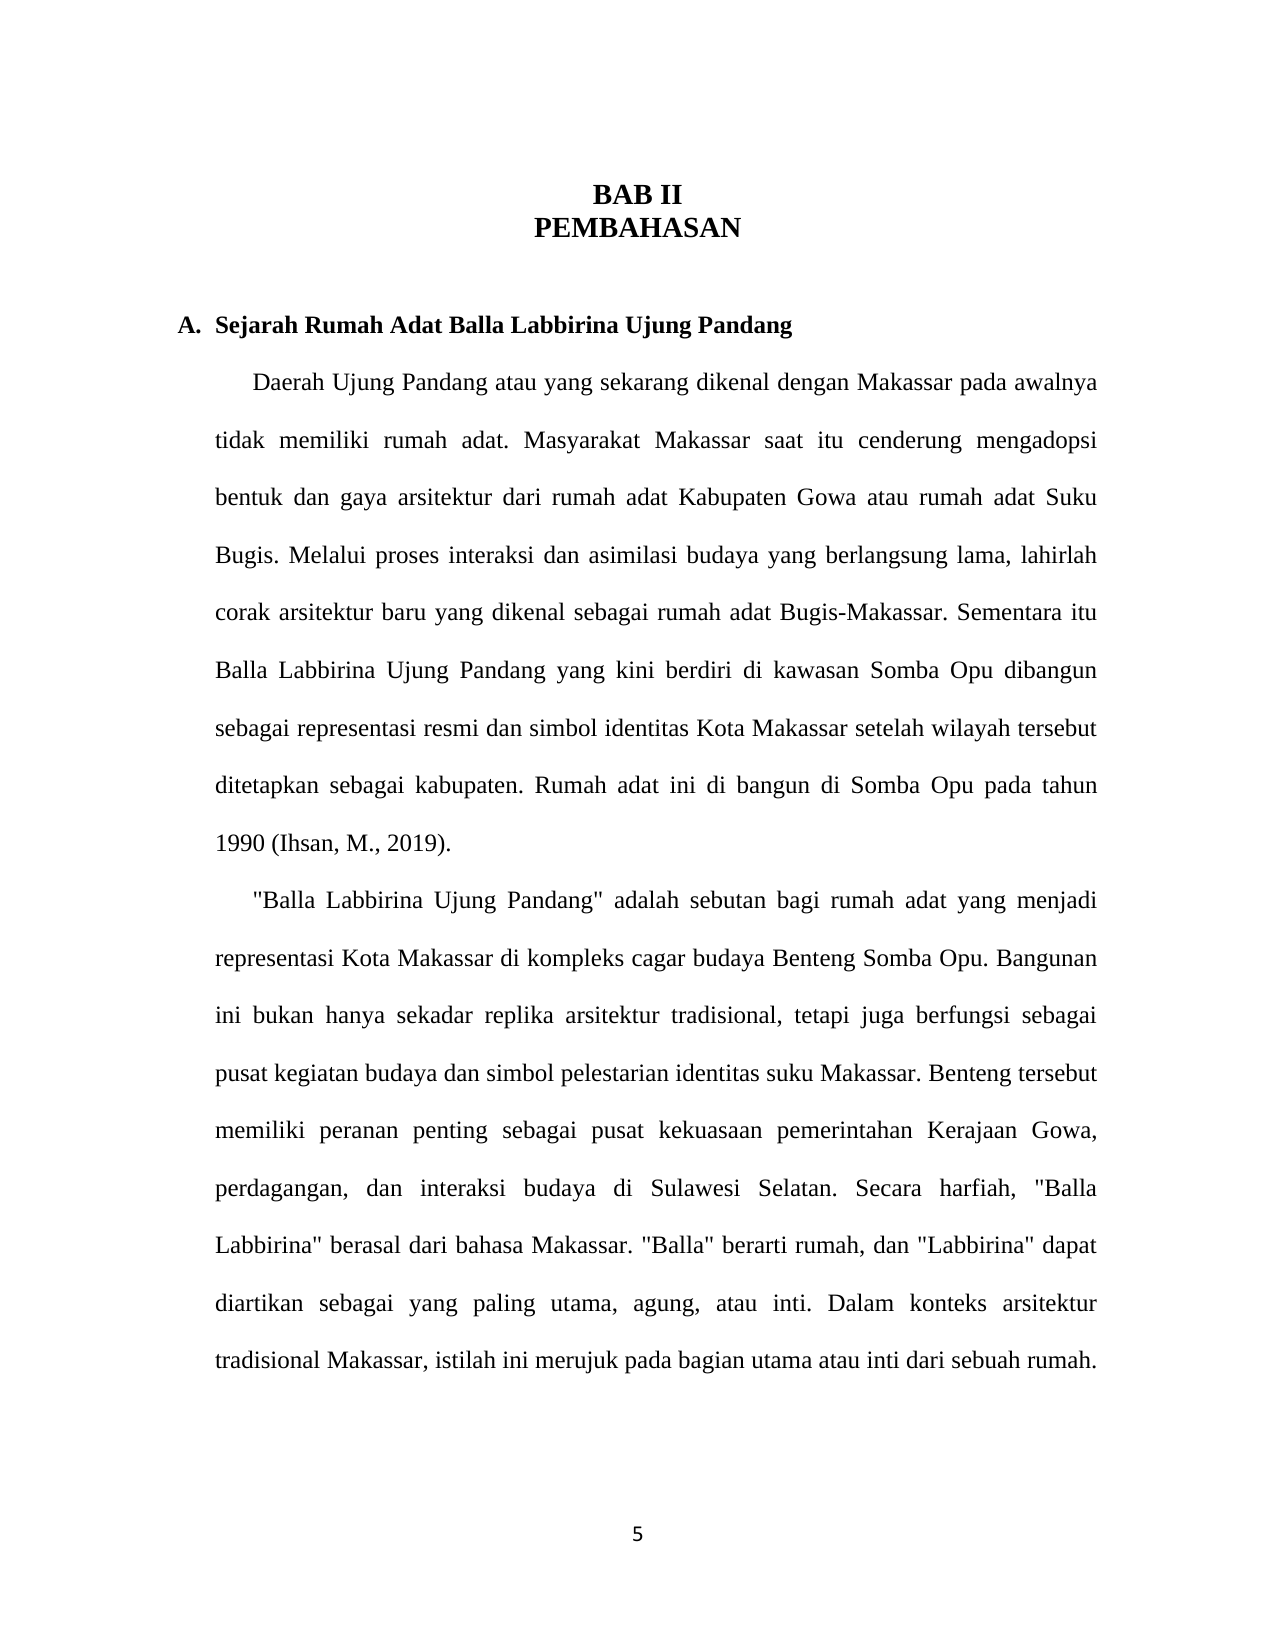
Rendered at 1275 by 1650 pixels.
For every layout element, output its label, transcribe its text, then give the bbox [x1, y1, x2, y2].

text PEMBAHASAN [177, 211, 1098, 244]
text Daerah Ujung Pandang atau yang sekarang dikenal dengan Makassar pada awalnya tidak memiliki rumah adat. Masyarakat Makassar saat itu cenderung mengadopsi bentuk dan gaya arsitektur dari rumah adat Kabupaten Gowa atau rumah adat Suku Bugis. Melalui proses interaksi dan asimilasi budaya yang berlangsung lama, lahirlah corak arsitektur baru yang dikenal sebagai rumah adat Bugis-Makassar. Sementara itu Balla Labbirina Ujung Pandang yang kini berdiri di kawasan Somba Opu dibangun sebagai representasi resmi dan simbol identitas Kota Makassar setelah wilayah tersebut ditetapkan sebagai kabupaten. Rumah adat ini di bangun di Somba Opu pada tahun 1990 (Ihsan, M., 2019). [215, 367, 1098, 856]
subtitle BAB II [177, 177, 1098, 211]
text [215, 885, 1098, 1374]
subtitle Sejarah Rumah Adat Balla Labbirina Ujung Pandang [177, 310, 1098, 338]
